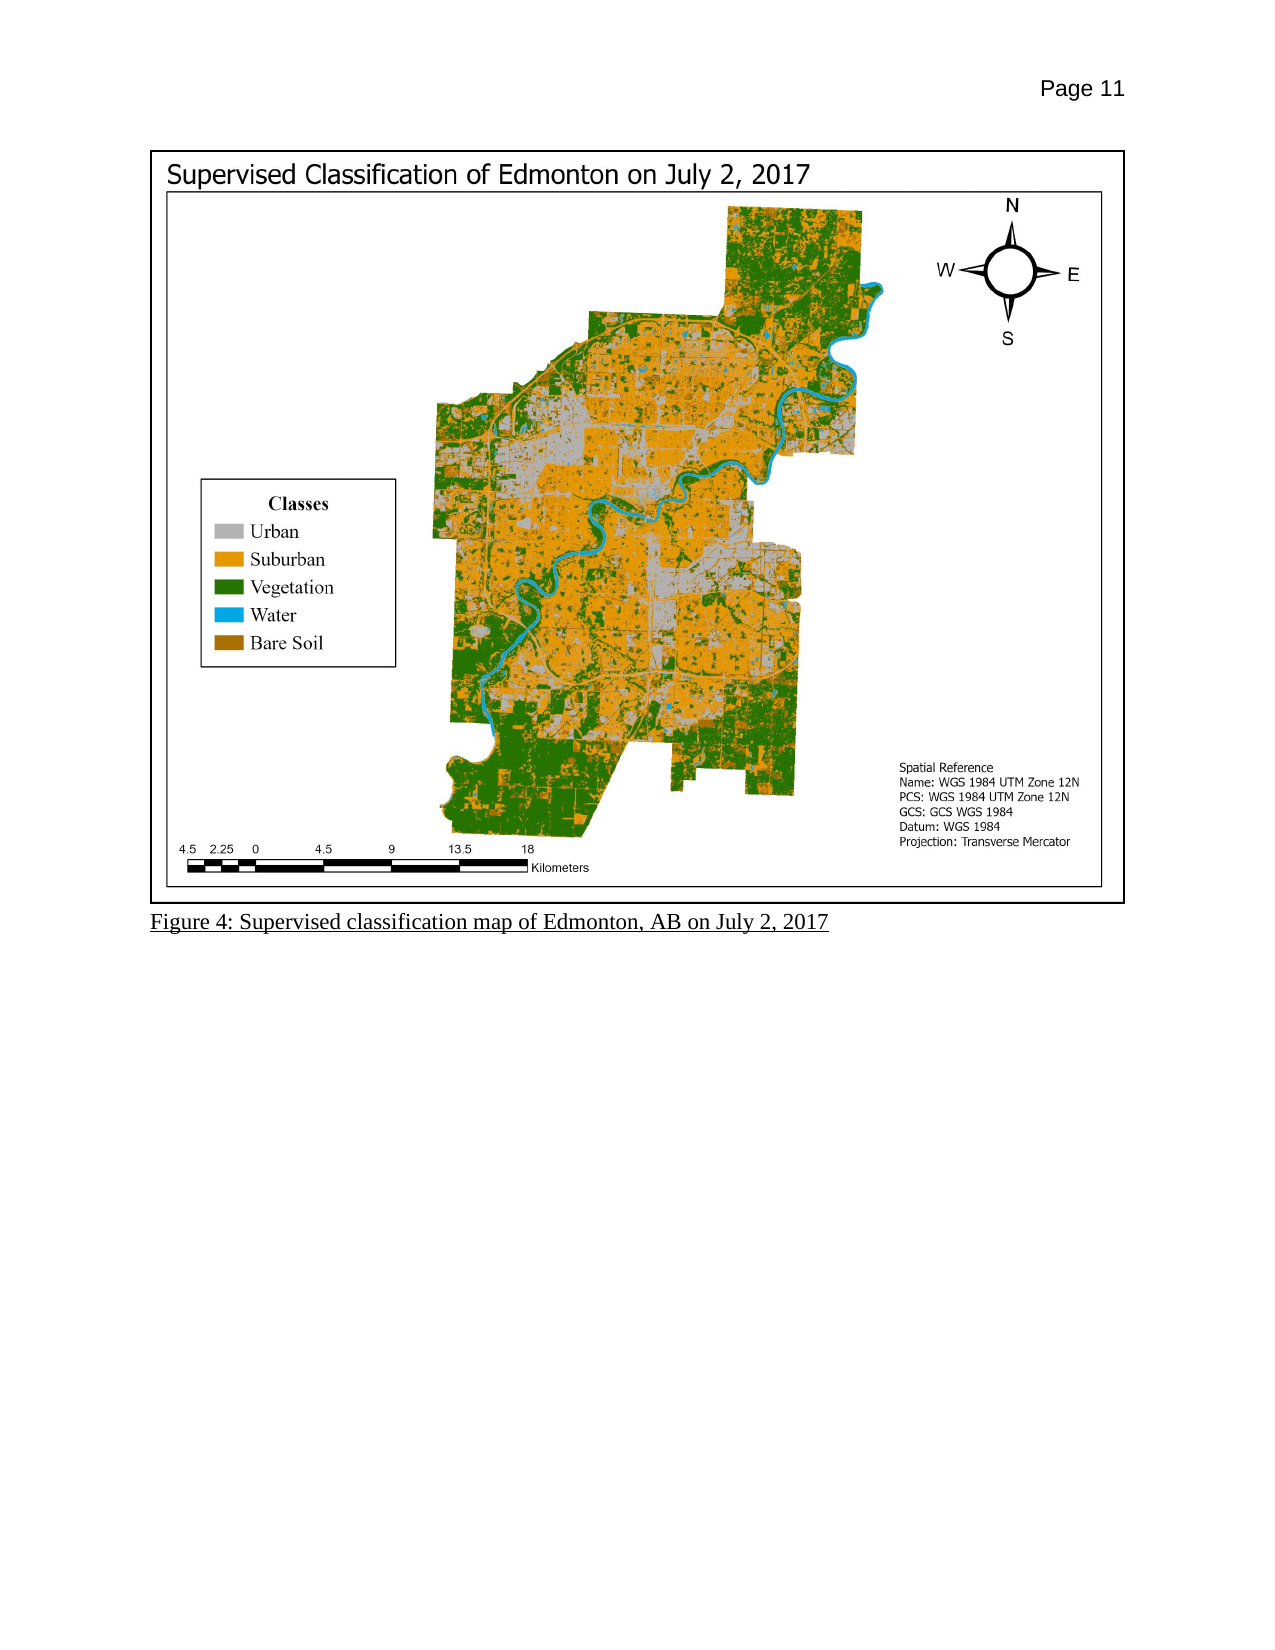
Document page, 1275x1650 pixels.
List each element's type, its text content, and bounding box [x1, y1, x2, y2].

picture [152, 152, 1123, 902]
text Figure 4: Supervised classification map of Edmonton, AB on July 2, 2017 [150, 908, 1125, 934]
